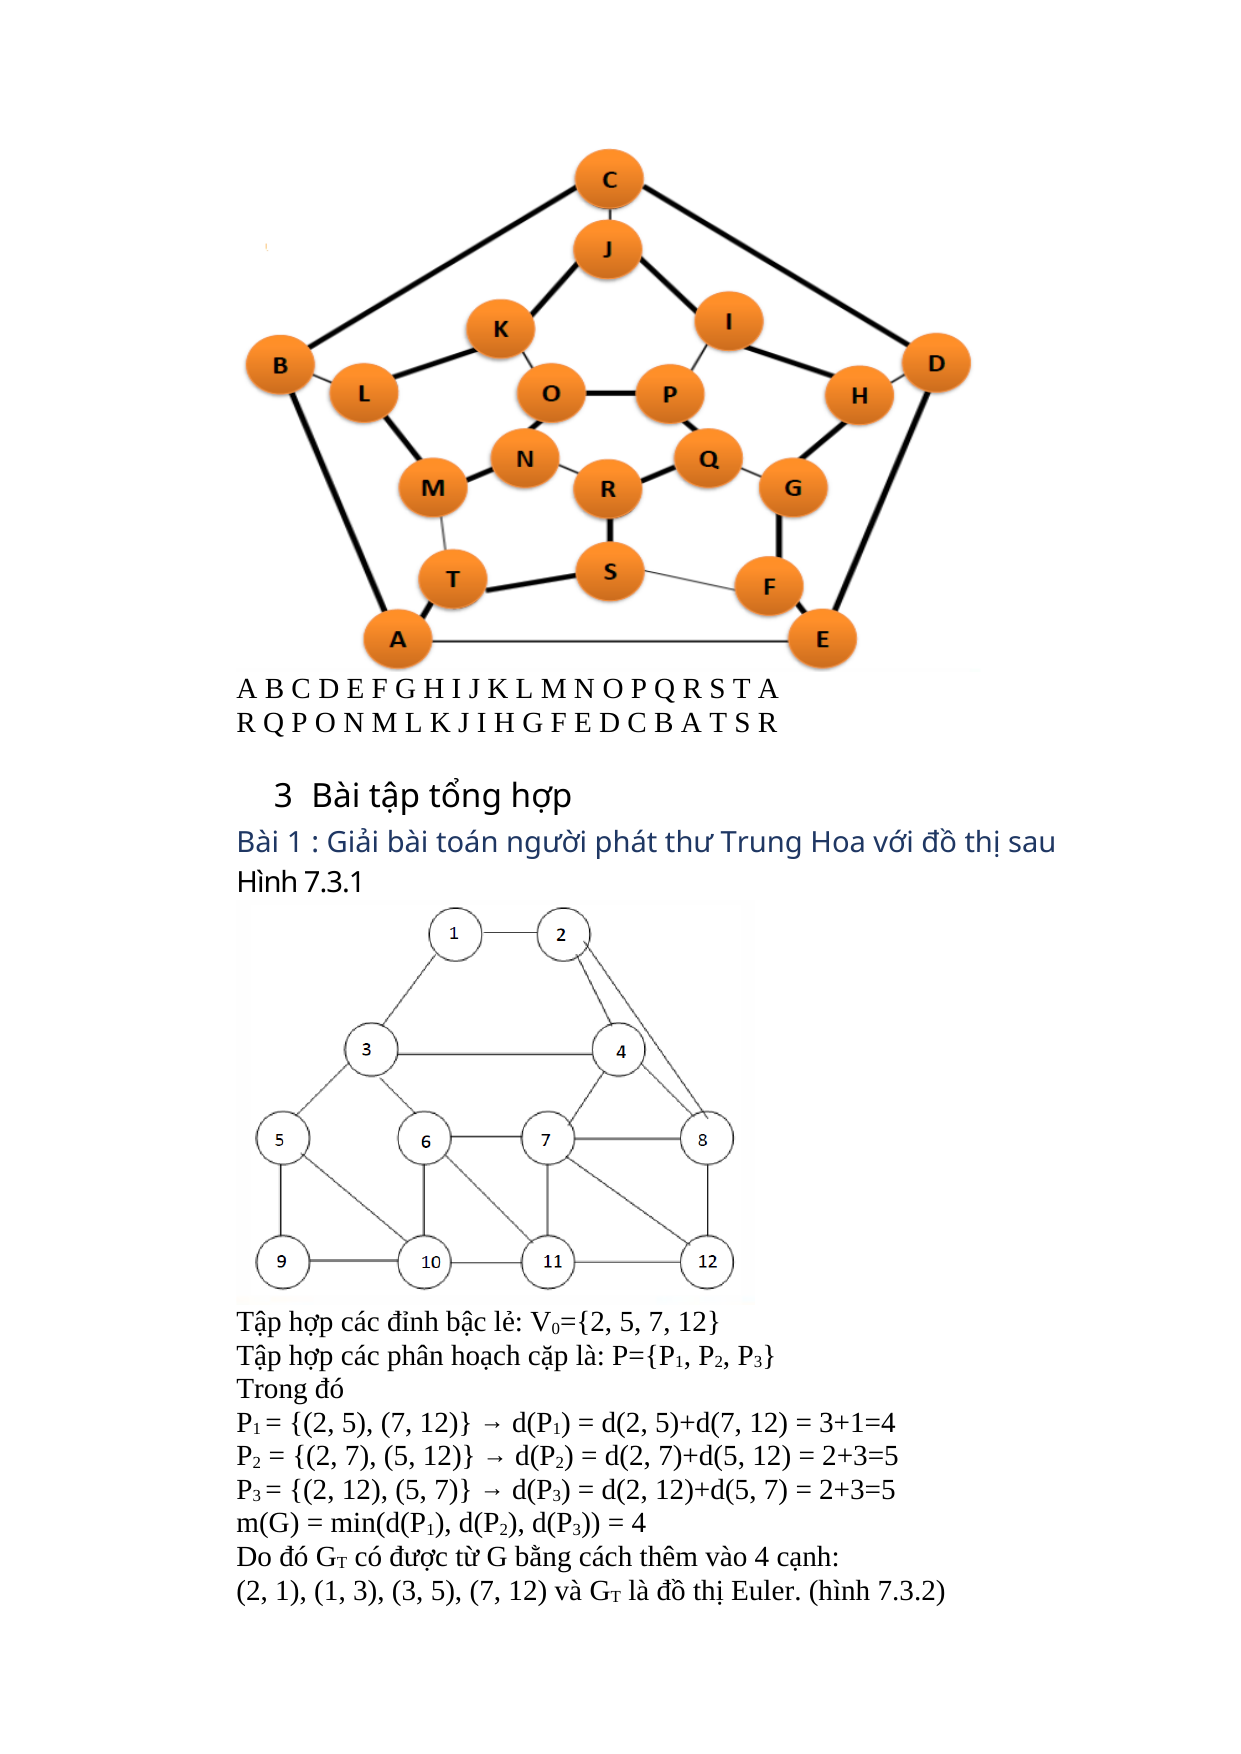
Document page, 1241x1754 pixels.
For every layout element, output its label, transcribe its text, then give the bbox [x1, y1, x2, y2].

text A B C D E F G H I J K L M N O P Q R S T A [236, 671, 1092, 705]
text Tập hợp các đỉnh bậc lẻ: V0={2, 5, 7, 12} [236, 1304, 1092, 1338]
subtitle Bài tập tổng hợp [274, 772, 1092, 817]
text R Q P O N M L K J I H G F E D C B A T S R [236, 705, 1092, 738]
text (2, 1), (1, 3), (3, 5), (7, 12) và GT là đồ thị Euler. (hình 7.3.2) [236, 1573, 1092, 1606]
title Hình 7.3.1 [236, 861, 1092, 901]
text P2 = {(2, 7), (5, 12)} d(P2) = d(2, 7)+d(5, 12) = 2+3=5 [236, 1438, 1092, 1472]
subtitle Bài 1 : Giải bài toán người phát thư Trung Hoa với đồ thị sau [236, 821, 1092, 861]
text Trong đó [236, 1371, 1092, 1405]
picture [236, 147, 981, 672]
text P3 = {(2, 12), (5, 7)} d(P3) = d(2, 12)+d(5, 7) = 2+3=5 [236, 1472, 1092, 1506]
picture [236, 900, 755, 1305]
text Do đó GT có được từ G bằng cách thêm vào 4 cạnh: [236, 1539, 1092, 1573]
text m(G) = min(d(P1), d(P2), d(P3)) = 4 [236, 1506, 1092, 1539]
text Tập hợp các phân hoạch cặp là: P={P1, P2, P3} [236, 1338, 1092, 1371]
text P1 = {(2, 5), (7, 12)} d(P1) = d(2, 5)+d(7, 12) = 3+1=4 [236, 1405, 1092, 1438]
